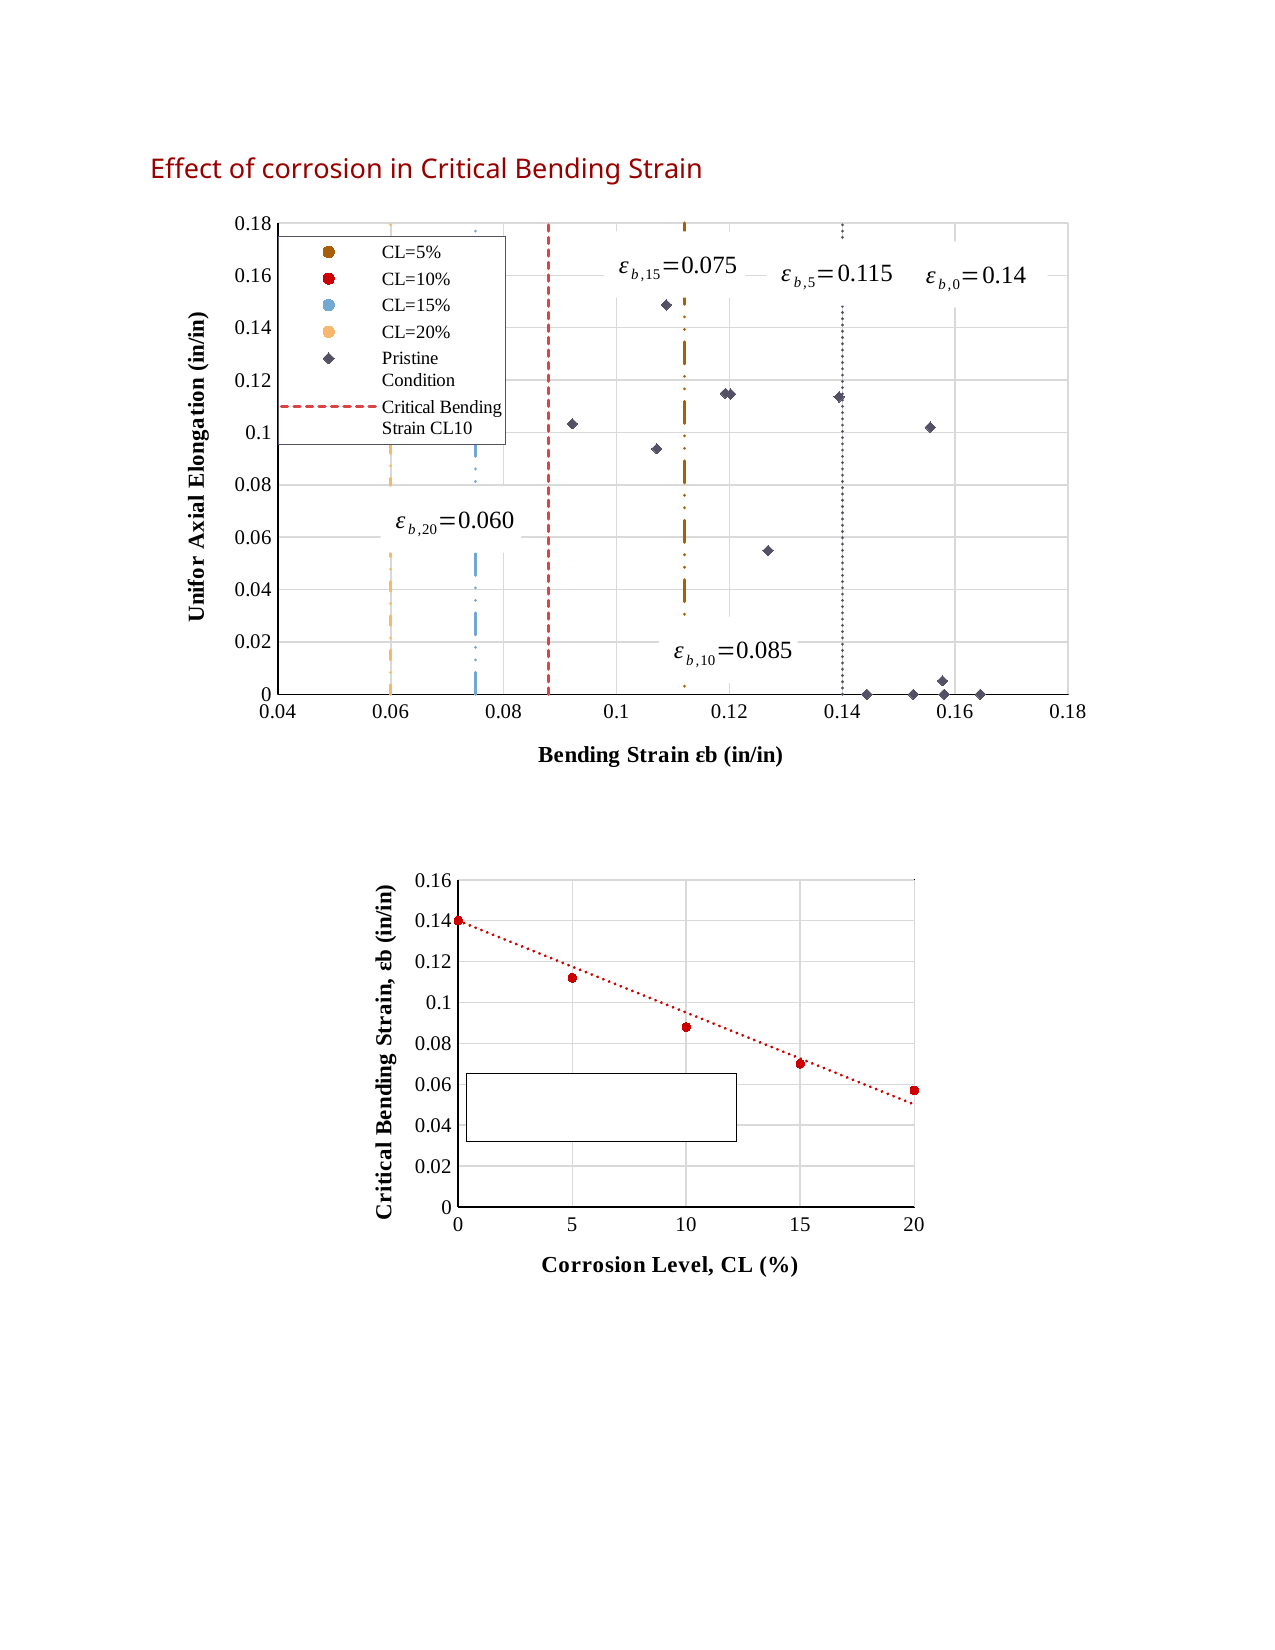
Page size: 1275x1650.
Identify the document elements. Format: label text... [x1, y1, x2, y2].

subtitle Effect of corrosion in Critical Bending Strain [150, 150, 1125, 187]
